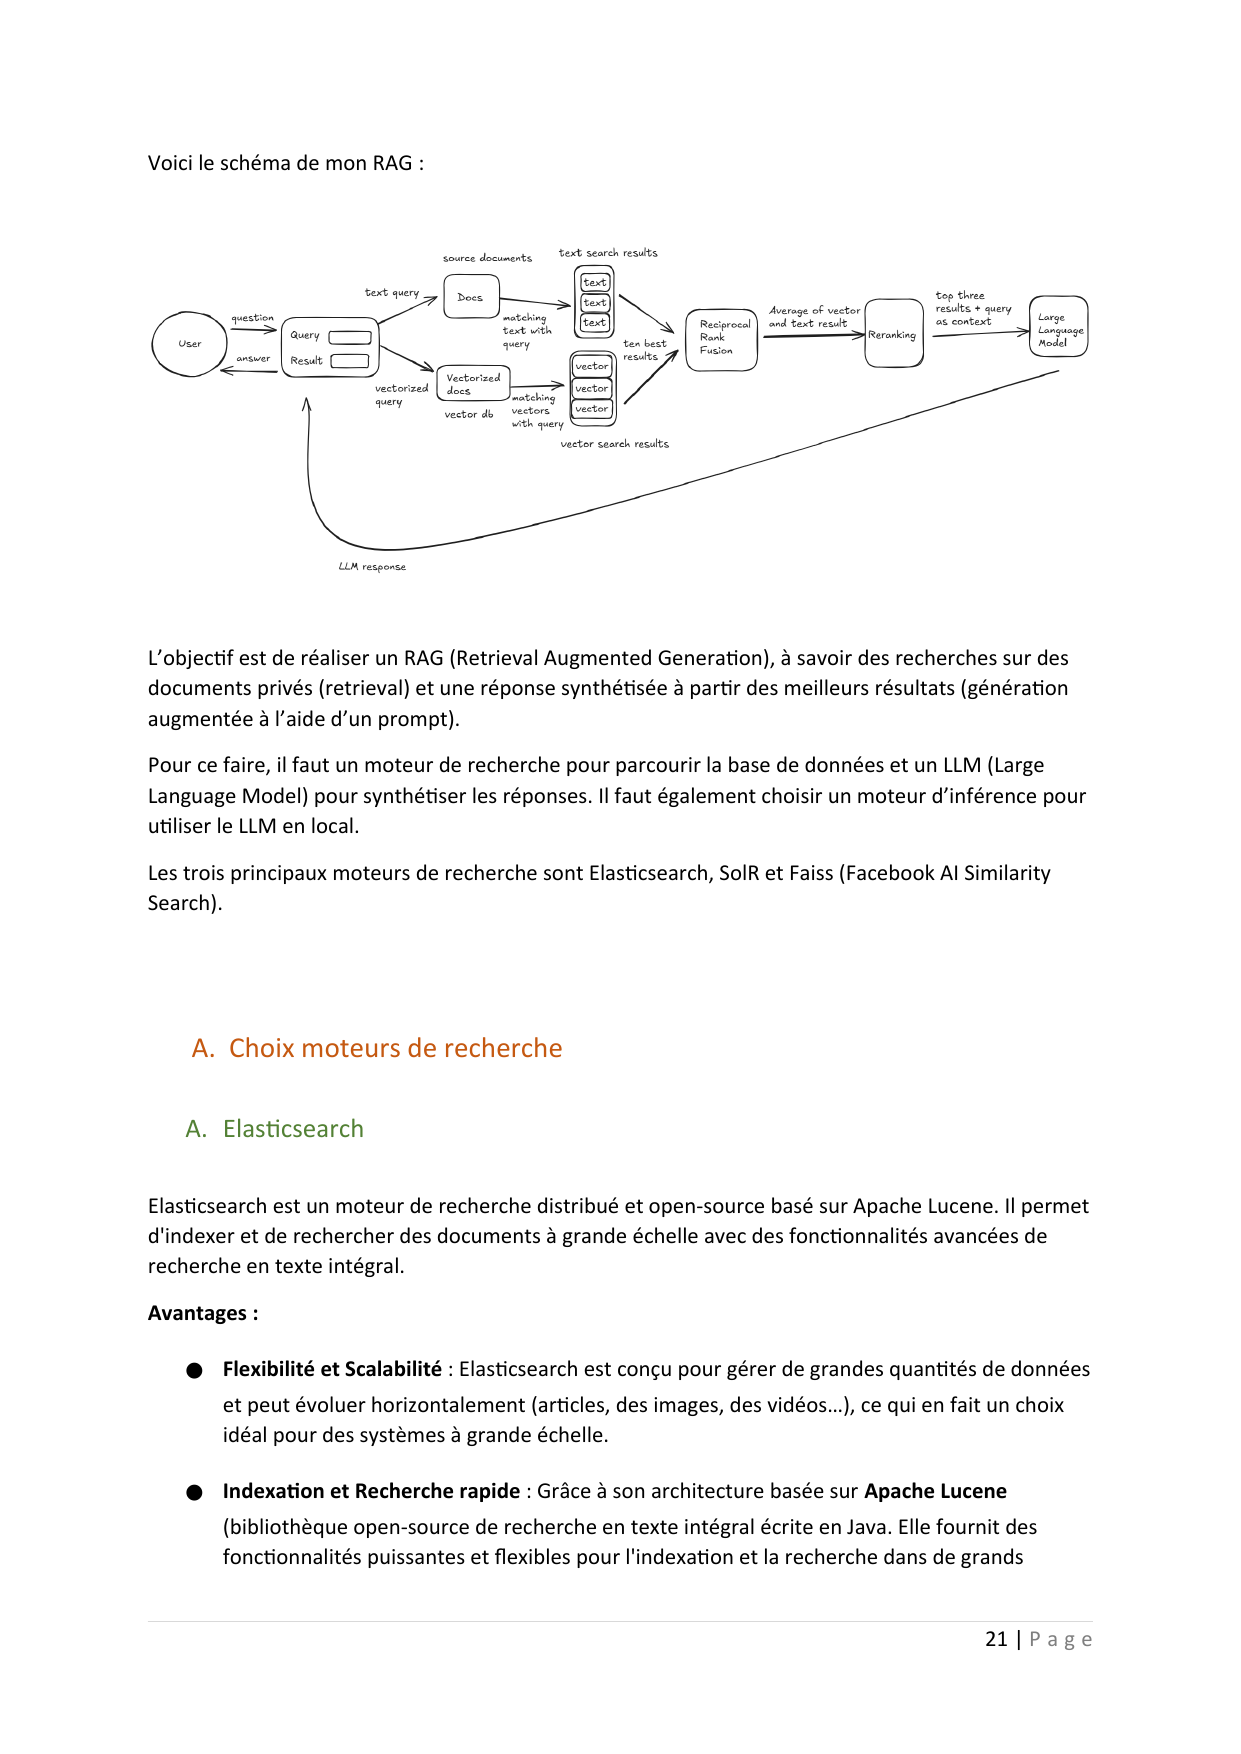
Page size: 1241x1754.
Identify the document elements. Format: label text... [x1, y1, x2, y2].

subtitle Choix moteurs de recherche [191, 1029, 1093, 1064]
text L’objectif est de réaliser un RAG (Retrieval Augmented Generation), à savoir des recherches sur des documents privés (retrieval) et une réponse synthétisée à partir des meilleurs résultats (génération augmentée à l’aide d’un prompt). [148, 643, 1093, 732]
text Voici le schéma de mon RAG : [148, 148, 1093, 176]
text Les trois principaux moteurs de recherche sont Elasticsearch, SolR et Faiss (Facebook AI Similarity Search). [148, 858, 1093, 916]
text Elasticsearch est un moteur de recherche distribué et open-source basé sur Apache Lucene. Il permet d'indexer et de rechercher des documents à grande échelle avec des fonctionnalités avancées de recherche en texte intégral. [148, 1191, 1093, 1279]
picture [147, 241, 1093, 578]
subtitle Elasticsearch [185, 1111, 1093, 1144]
text Avantages : [148, 1298, 1093, 1326]
list Flexibilité et Scalabilité : Elasticsearch est conçu pour gérer de grandes quantités de données et peut évoluer horizontalement (articles, des images, des vidéos…), ce qui en fait un choix idéal pour des systèmes à grande échelle. [185, 1345, 1093, 1448]
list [185, 1467, 1093, 1570]
text Pour ce faire, il faut un moteur de recherche pour parcourir la base de données et un LLM (Large Language Model) pour synthétiser les réponses. Il faut également choisir un moteur d’inférence pour utiliser le LLM en local. [148, 751, 1093, 839]
